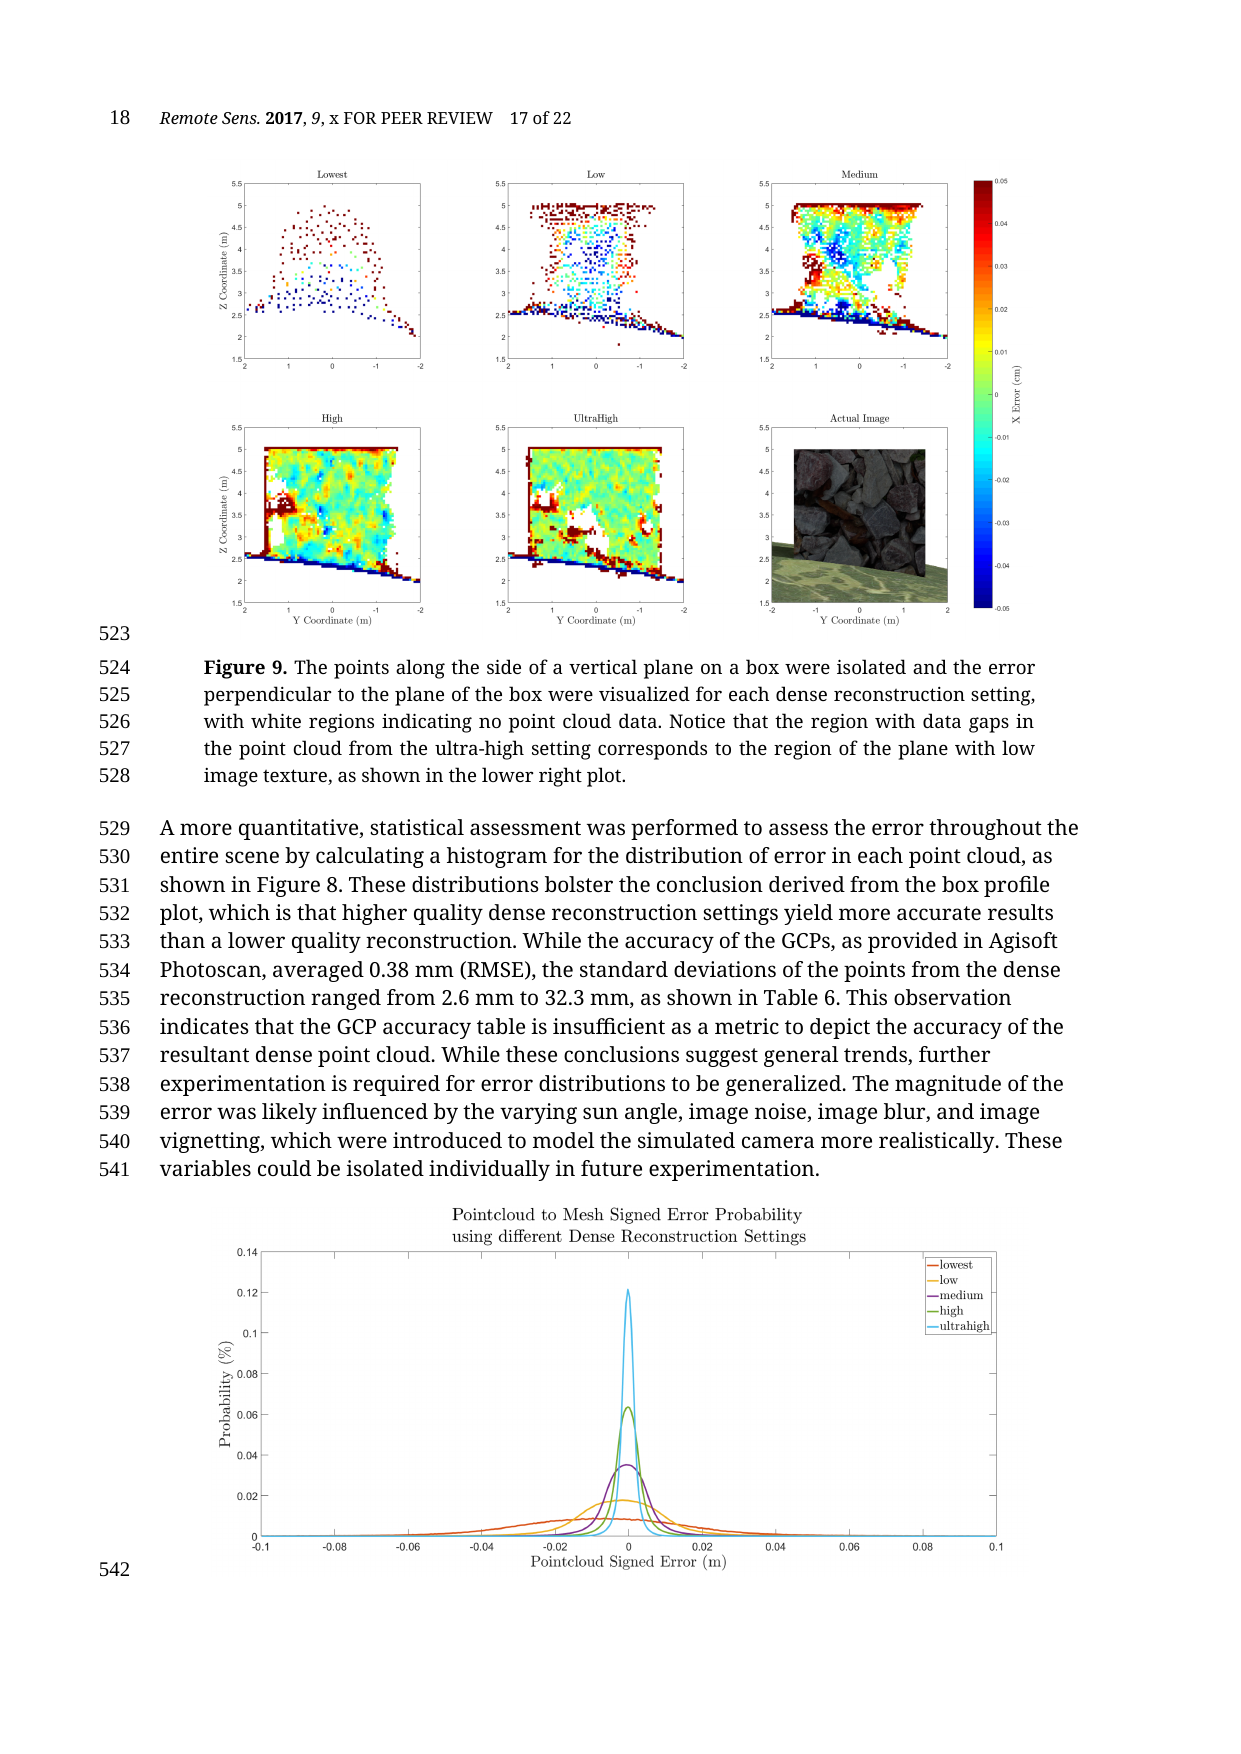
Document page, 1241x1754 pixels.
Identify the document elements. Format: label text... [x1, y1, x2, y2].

text Figure 9. The points along the side of a vertical plane on a box were isolated and the error perpendicular to the plane of the box were visualized for each dense reconstruction setting, with white regions indicating no point cloud data. Notice that the region with data gaps in the point cloud from the ultra-high setting corresponds to the region of the plane with low image texture, as shown in the lower right plot. [204, 652, 1036, 788]
subtitle A more quantitative, statistical assessment was performed to assess the error throughout the entire scene by calculating a histogram for the distribution of error in each point cloud, as shown in Figure 8. These distributions bolster the conclusion derived from the box profile plot, which is that higher quality dense reconstruction settings yield more accurate results than a lower quality reconstruction. While the accuracy of the GCPs, as provided in Agisoft Photoscan, averaged 0.38 mm (RMSE), the standard deviations of the points from the dense reconstruction ranged from 2.6 mm to 32.3 mm, as shown in Table 6. This observation indicates that the GCP accuracy table is insufficient as a metric to depict the accuracy of the resultant dense point cloud. While these conclusions suggest general trends, further experimentation is required for error distributions to be generalized. The magnitude of the error was likely influenced by the varying sun angle, image noise, image blur, and image vignetting, which were introduced to model the simulated camera more realistically. These variables could be isolated individually in future experimentation. [159, 813, 1081, 1183]
picture [207, 159, 1034, 640]
picture [211, 1207, 1029, 1577]
